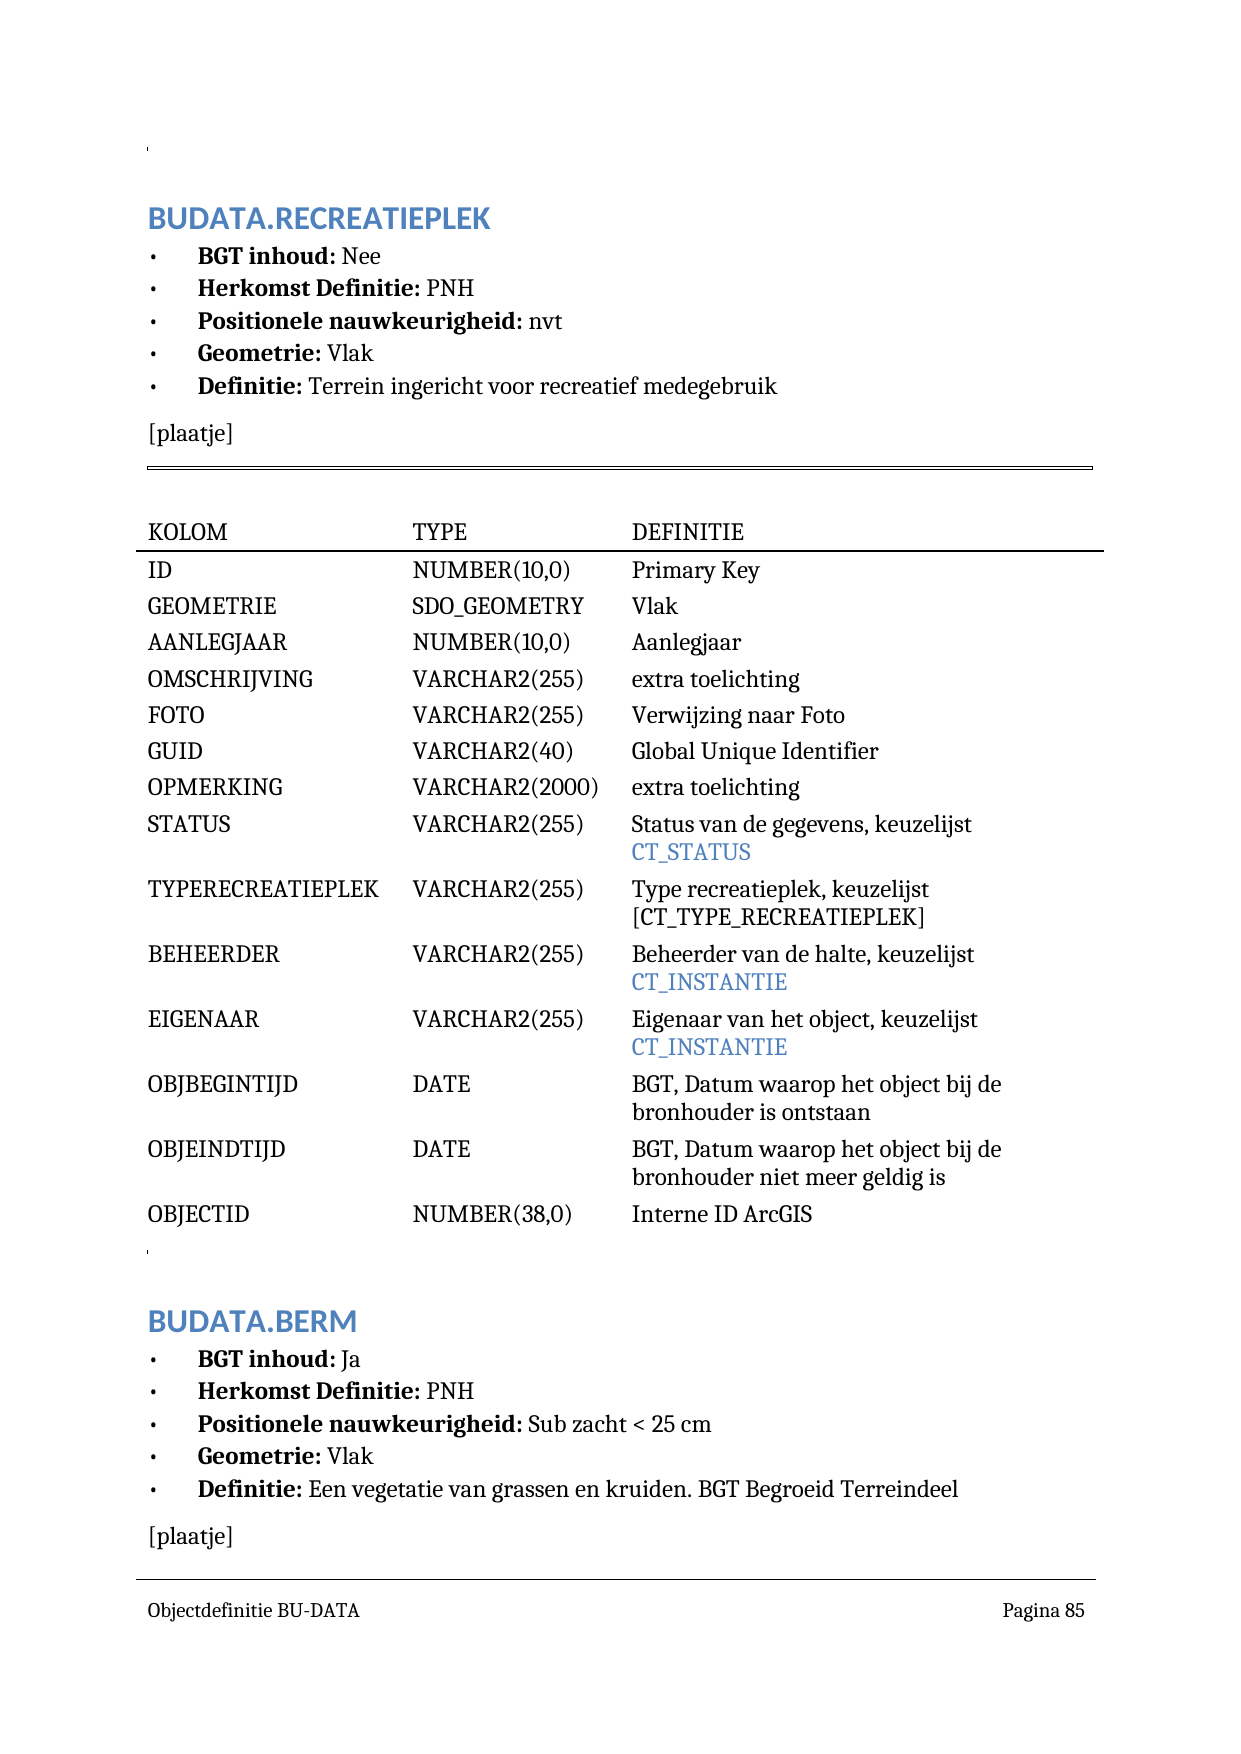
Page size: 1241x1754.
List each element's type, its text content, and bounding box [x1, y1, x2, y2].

subtitle BUDATA.BERM [148, 1300, 1093, 1341]
list Geometrie: Vlak [148, 339, 1093, 368]
text [plaatje] [148, 419, 1093, 448]
list Definitie: Een vegetatie van grassen en kruiden. BGT Begroeid Terreindeel [148, 1475, 1093, 1503]
list Herkomst Definitie: PNH [148, 1377, 1093, 1406]
text [plaatje] [148, 1522, 1093, 1551]
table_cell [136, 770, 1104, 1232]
list Positionele nauwkeurigheid: Sub zacht < 25 cm [148, 1410, 1093, 1438]
list BGT inhoud: Nee [148, 242, 1093, 270]
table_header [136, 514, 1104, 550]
subtitle BUDATA.RECREATIEPLEK [148, 197, 1093, 238]
list Definitie: Terrein ingericht voor recreatief medegebruik [148, 372, 1093, 400]
list Positionele nauwkeurigheid: nvt [148, 307, 1093, 335]
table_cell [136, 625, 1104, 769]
list BGT inhoud: Ja [148, 1345, 1093, 1373]
list Herkomst Definitie: PNH [148, 274, 1093, 303]
list Geometrie: Vlak [148, 1442, 1093, 1471]
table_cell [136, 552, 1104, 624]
